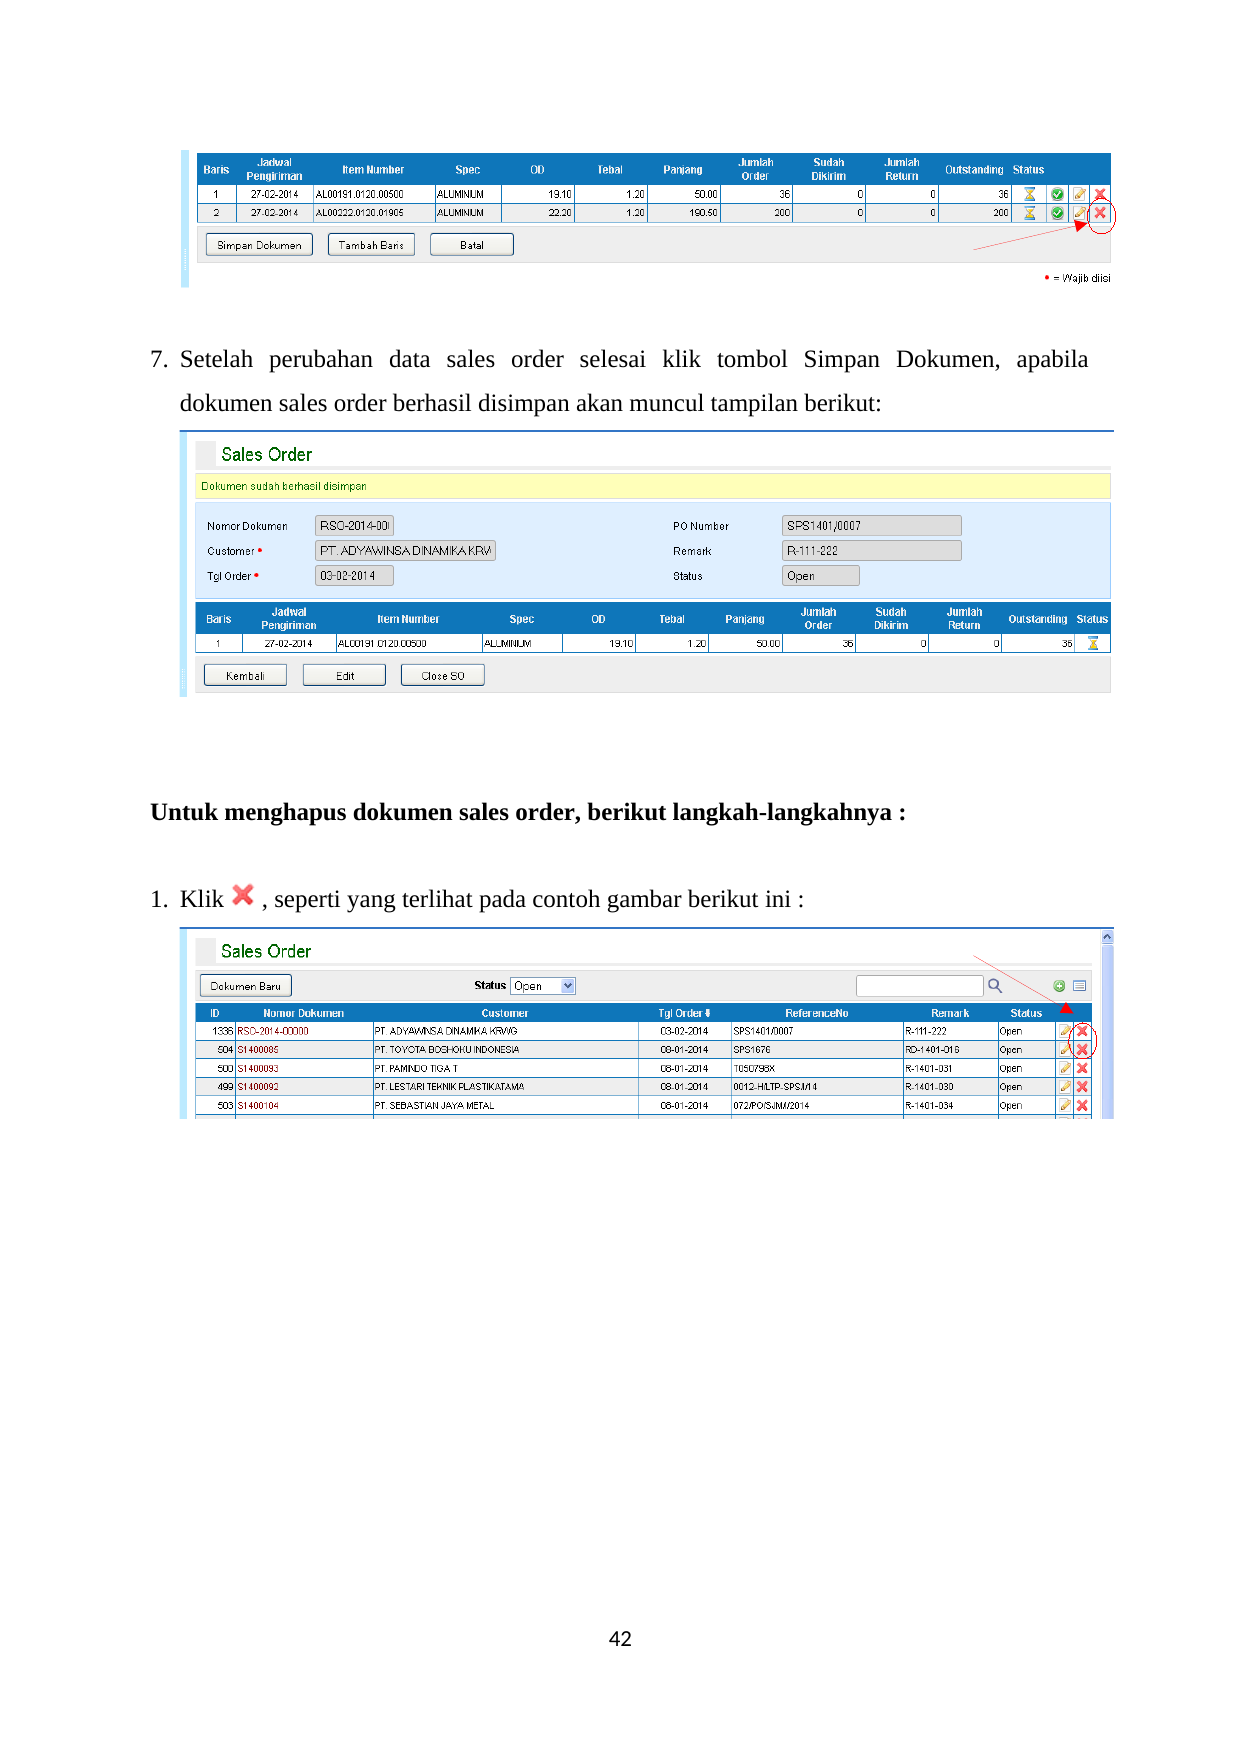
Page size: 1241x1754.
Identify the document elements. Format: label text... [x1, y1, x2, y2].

list Setelah perubahan data sales order selesai klik tombol Simpan Dokumen, apabila dokumen sales order berhasil disimpan akan muncul tampilan berikut: [150, 344, 1090, 416]
text Untuk menghapus dokumen sales order, berikut langkah-langkahnya : [150, 797, 1090, 825]
list Klik , seperti yang terlihat pada contoh gambar berikut ini : [150, 883, 1090, 913]
picture [179, 927, 1114, 1119]
picture [179, 430, 1114, 697]
picture [179, 150, 1114, 288]
picture [230, 882, 256, 908]
